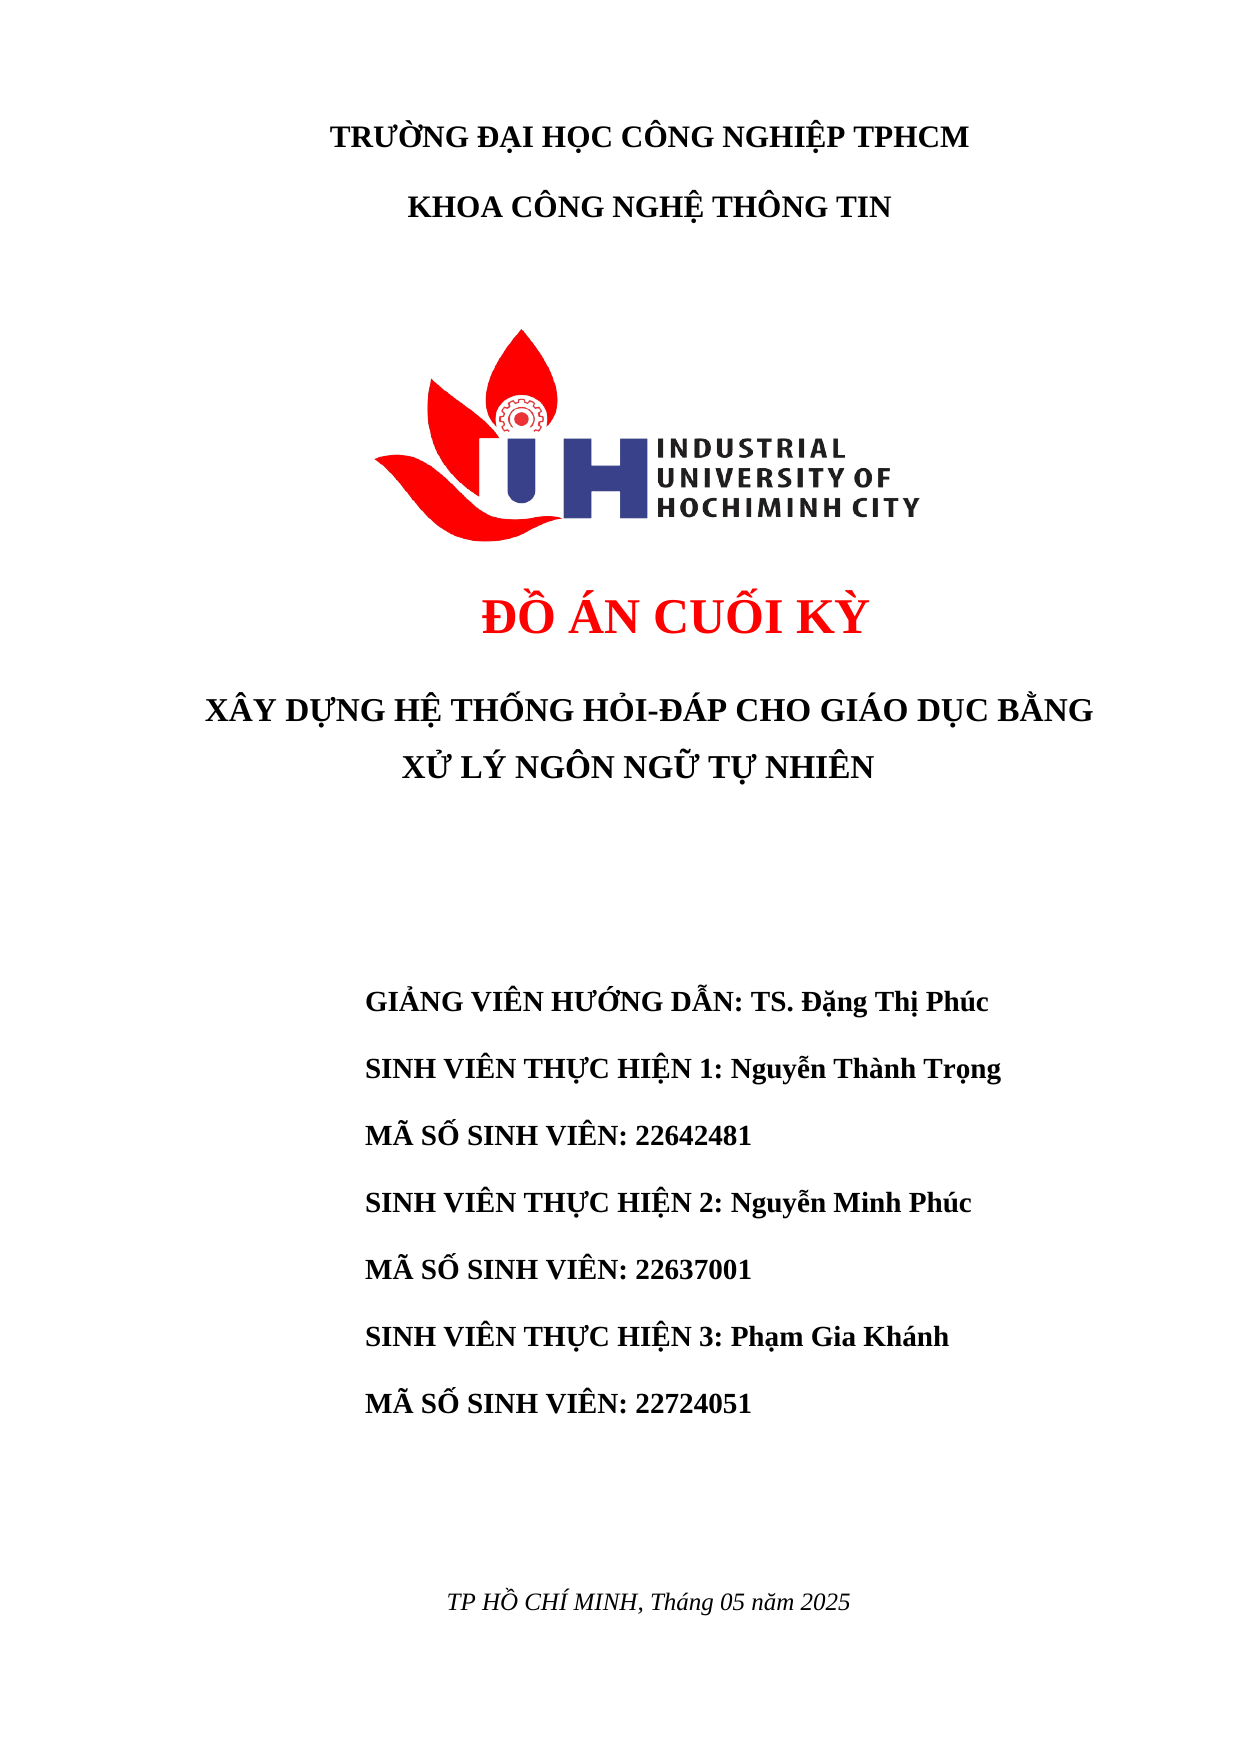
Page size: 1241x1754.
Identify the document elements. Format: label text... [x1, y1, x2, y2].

text XÂY DỰNG HỆ THỐNG HỎI-ĐÁP CHO GIÁO DỤC BẰNG XỬ LÝ NGÔN NGỮ TỰ NHIÊN [177, 690, 1099, 786]
text MÃ SỐ SINH VIÊN: 22724051 [365, 1386, 1122, 1420]
text SINH VIÊN THỰC HIỆN 1: Nguyễn Thành Trọng [365, 1051, 1122, 1085]
text TP HỒ CHÍ MINH, Tháng 05 năm 2025 [177, 1587, 1122, 1616]
text MÃ SỐ SINH VIÊN: 22642481 [365, 1118, 1122, 1152]
picture [366, 318, 934, 547]
text GIẢNG VIÊN HƯỚNG DẪN: TS. Đặng Thị Phúc [365, 984, 1122, 1018]
text KHOA CÔNG NGHỆ THÔNG TIN [177, 189, 1122, 224]
text SINH VIÊN THỰC HIỆN 3: Phạm Gia Khánh [365, 1319, 1122, 1353]
text ĐỒ ÁN CUỐI KỲ [230, 587, 1122, 645]
text TRƯỜNG ĐẠI HỌC CÔNG NGHIỆP TPHCM [177, 118, 1122, 154]
text MÃ SỐ SINH VIÊN: 22637001 [365, 1252, 1122, 1286]
text SINH VIÊN THỰC HIỆN 2: Nguyễn Minh Phúc [365, 1185, 1122, 1219]
